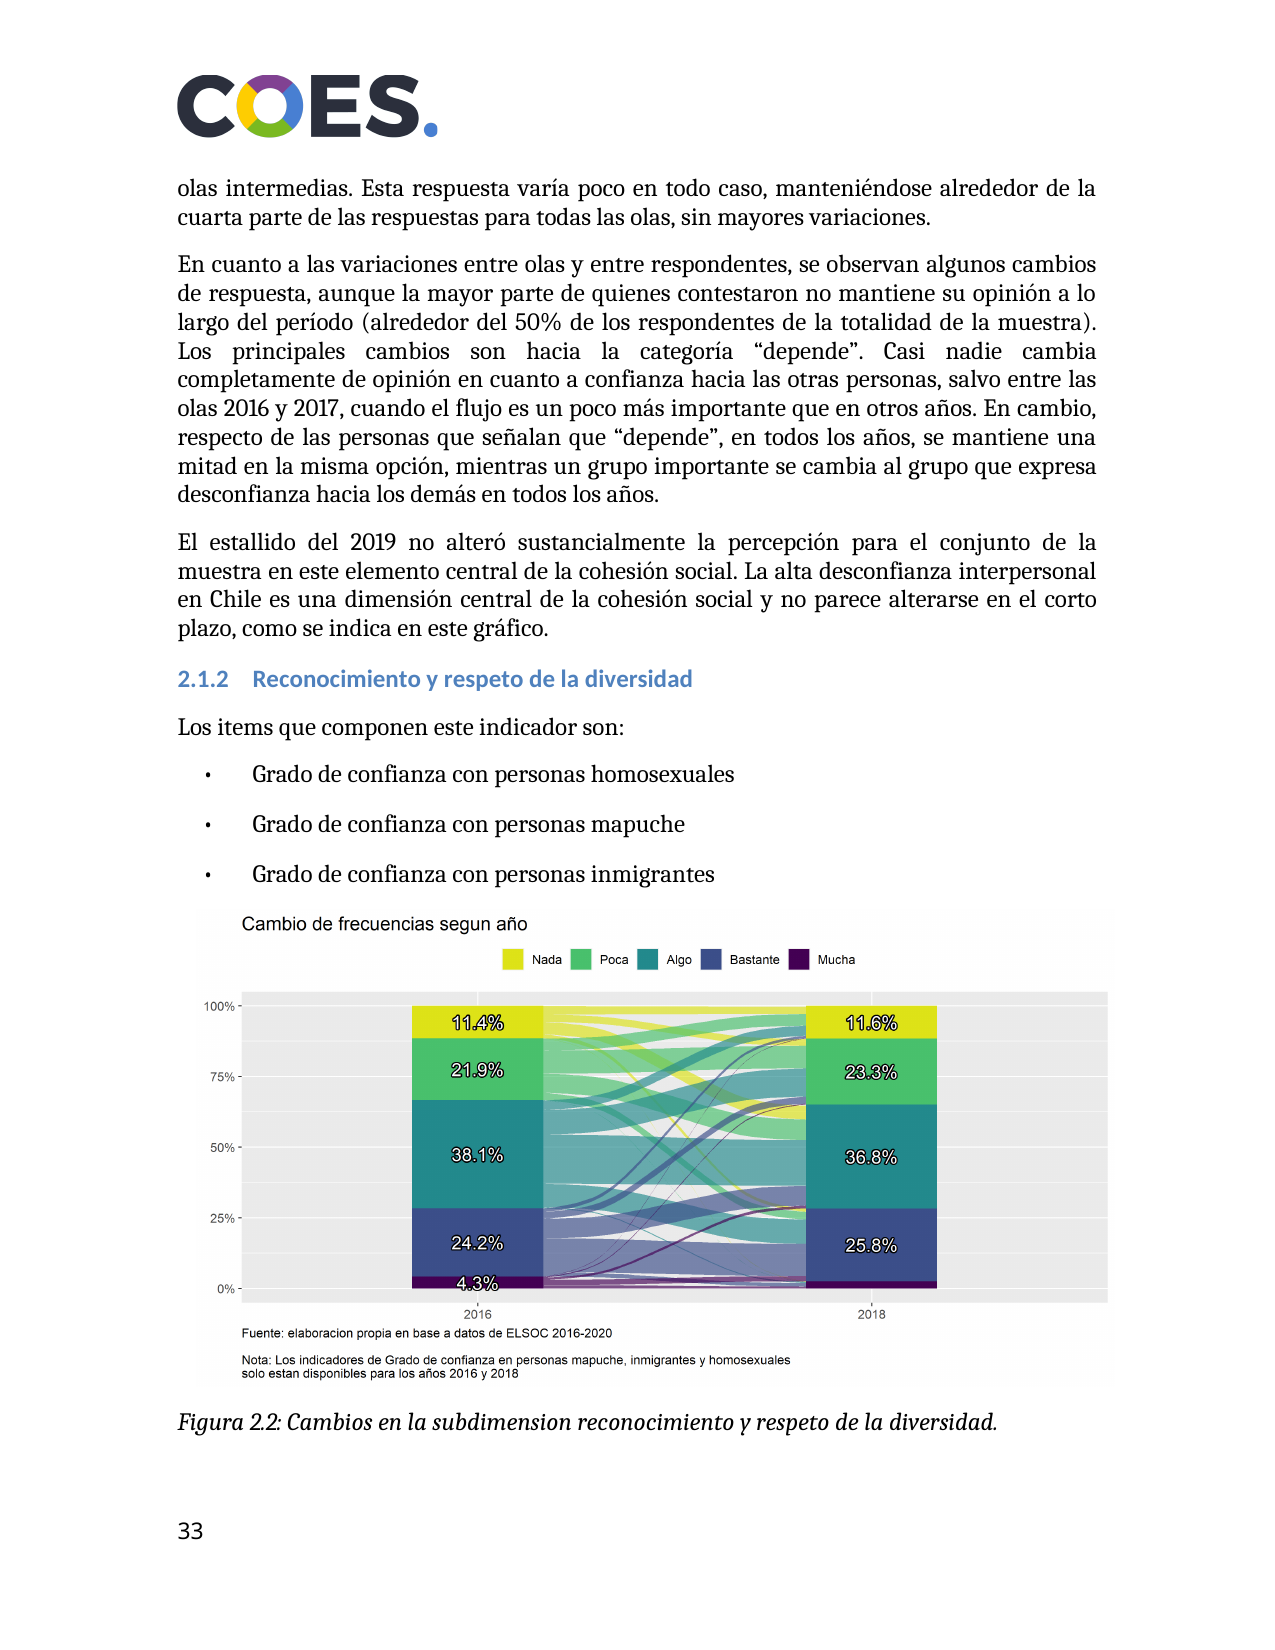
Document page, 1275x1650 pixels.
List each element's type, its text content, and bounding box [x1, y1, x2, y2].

picture [196, 909, 1115, 1387]
list Grado de confianza con personas inmigrantes [202, 859, 1098, 888]
list Grado de confianza con personas mapuche [202, 810, 1098, 839]
text En cuanto a las variaciones entre olas y entre respondentes, se observan algunos cambios de respuesta, aunque la mayor parte de quienes contestaron no mantiene su opinión a lo largo del período (alrededor del 50% de los respondentes de la totalidad de la muestra). Los principales cambios son hacia la categoría “depende”. Casi nadie cambia completamente de opinión en cuanto a confianza hacia las otras personas, salvo entre las olas 2016 y 2017, cuando el flujo es un poco más importante que en otros años. En cambio, respecto de las personas que señalan que “depende”, en todos los años, se mantiene una mitad en la misma opción, mientras un grupo importante se cambia al grupo que expresa desconfianza hacia los demás en todos los años. [177, 250, 1098, 509]
text El estallido del 2019 no alteró sustancialmente la percepción para el conjunto de la muestra en este elemento central de la cohesión social. La alta desconfianza interpersonal en Chile es una dimensión central de la cohesión social y no parece alterarse en el corto plazo, como se indica en este gráfico. [177, 528, 1098, 643]
text Figura 2.2: Cambios en la subdimension reconocimiento y respeto de la diversidad. [177, 1408, 1098, 1436]
picture [177, 75, 438, 146]
subtitle 2.1.2 Reconocimiento y respeto de la diversidad [177, 664, 1098, 694]
list Grado de confianza con personas homosexuales [202, 760, 1098, 789]
text Los items que componen este indicador son: [177, 713, 1098, 742]
